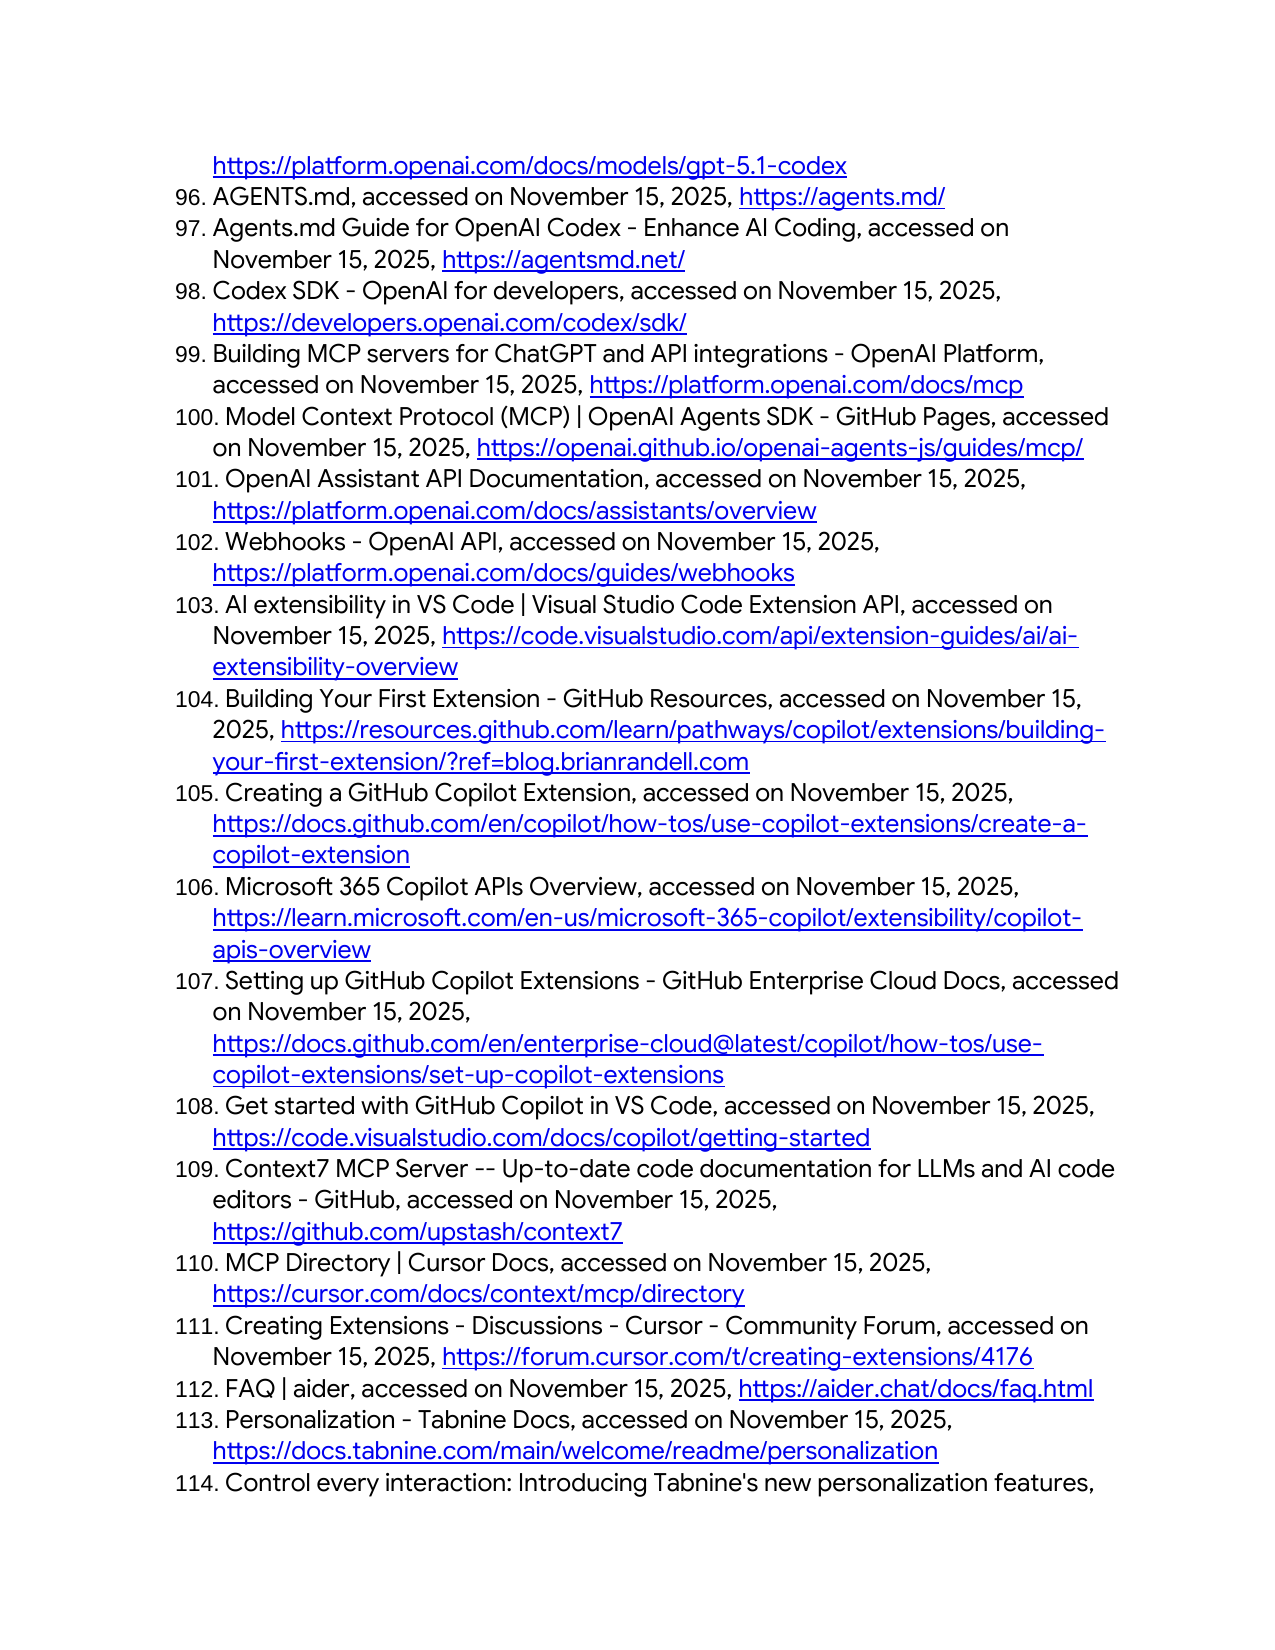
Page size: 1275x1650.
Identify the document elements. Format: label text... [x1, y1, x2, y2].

list AI extensibility in VS Code | Visual Studio Code Extension API, accessed on November 15, 2025, https://code.visualstudio.com/api/extension-guides/ai/ai-extensibility-overview [175, 589, 1125, 683]
list Personalization - Tabnine Docs, accessed on November 15, 2025, https://docs.tabnine.com/main/welcome/readme/personalization [175, 1404, 1125, 1467]
list Get started with GitHub Copilot in VS Code, accessed on November 15, 2025, https://code.visualstudio.com/docs/copilot/getting-started [175, 1091, 1125, 1153]
list Setting up GitHub Copilot Extensions - GitHub Enterprise Cloud Docs, accessed on November 15, 2025, https://docs.github.com/en/enterprise-cloud@latest/copilot/how-tos/use-copilot-extensions/set-up-copilot-extensions [175, 965, 1125, 1091]
list FAQ | aider, accessed on November 15, 2025, https://aider.chat/docs/faq.html [175, 1373, 1125, 1404]
list Creating Extensions - Discussions - Cursor - Community Forum, accessed on November 15, 2025, https://forum.cursor.com/t/creating-extensions/4176 [175, 1310, 1125, 1373]
list Agents.md Guide for OpenAI Codex - Enhance AI Coding, accessed on November 15, 2025, https://agentsmd.net/ [175, 213, 1125, 275]
list Creating a GitHub Copilot Extension, accessed on November 15, 2025, https://docs.github.com/en/copilot/how-tos/use-copilot-extensions/create-a-copilot-extension [175, 777, 1125, 871]
list Microsoft 365 Copilot APIs Overview, accessed on November 15, 2025, https://learn.microsoft.com/en-us/microsoft-365-copilot/extensibility/copilot-apis-overview [175, 871, 1125, 965]
list OpenAI Assistant API Documentation, accessed on November 15, 2025, https://platform.openai.com/docs/assistants/overview [175, 463, 1125, 526]
list Codex SDK - OpenAI for developers, accessed on November 15, 2025, https://developers.openai.com/codex/sdk/ [175, 275, 1125, 338]
list Context7 MCP Server -- Up-to-date code documentation for LLMs and AI code editors - GitHub, accessed on November 15, 2025, https://github.com/upstash/context7 [175, 1153, 1125, 1247]
list AGENTS.md, accessed on November 15, 2025, https://agents.md/ [175, 181, 1125, 213]
list Building MCP servers for ChatGPT and API integrations - OpenAI Platform, accessed on November 15, 2025, https://platform.openai.com/docs/mcp [175, 338, 1125, 401]
list Model Context Protocol (MCP) | OpenAI Agents SDK - GitHub Pages, accessed on November 15, 2025, https://openai.github.io/openai-agents-js/guides/mcp/ [175, 401, 1125, 463]
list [175, 150, 1125, 181]
list Building Your First Extension - GitHub Resources, accessed on November 15, 2025, https://resources.github.com/learn/pathways/copilot/extensions/building-your-first-extension/?ref=blog.brianrandell.com [175, 683, 1125, 777]
list Webhooks - OpenAI API, accessed on November 15, 2025, https://platform.openai.com/docs/guides/webhooks [175, 526, 1125, 589]
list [175, 1467, 1125, 1498]
list MCP Directory | Cursor Docs, accessed on November 15, 2025, https://cursor.com/docs/context/mcp/directory [175, 1247, 1125, 1310]
